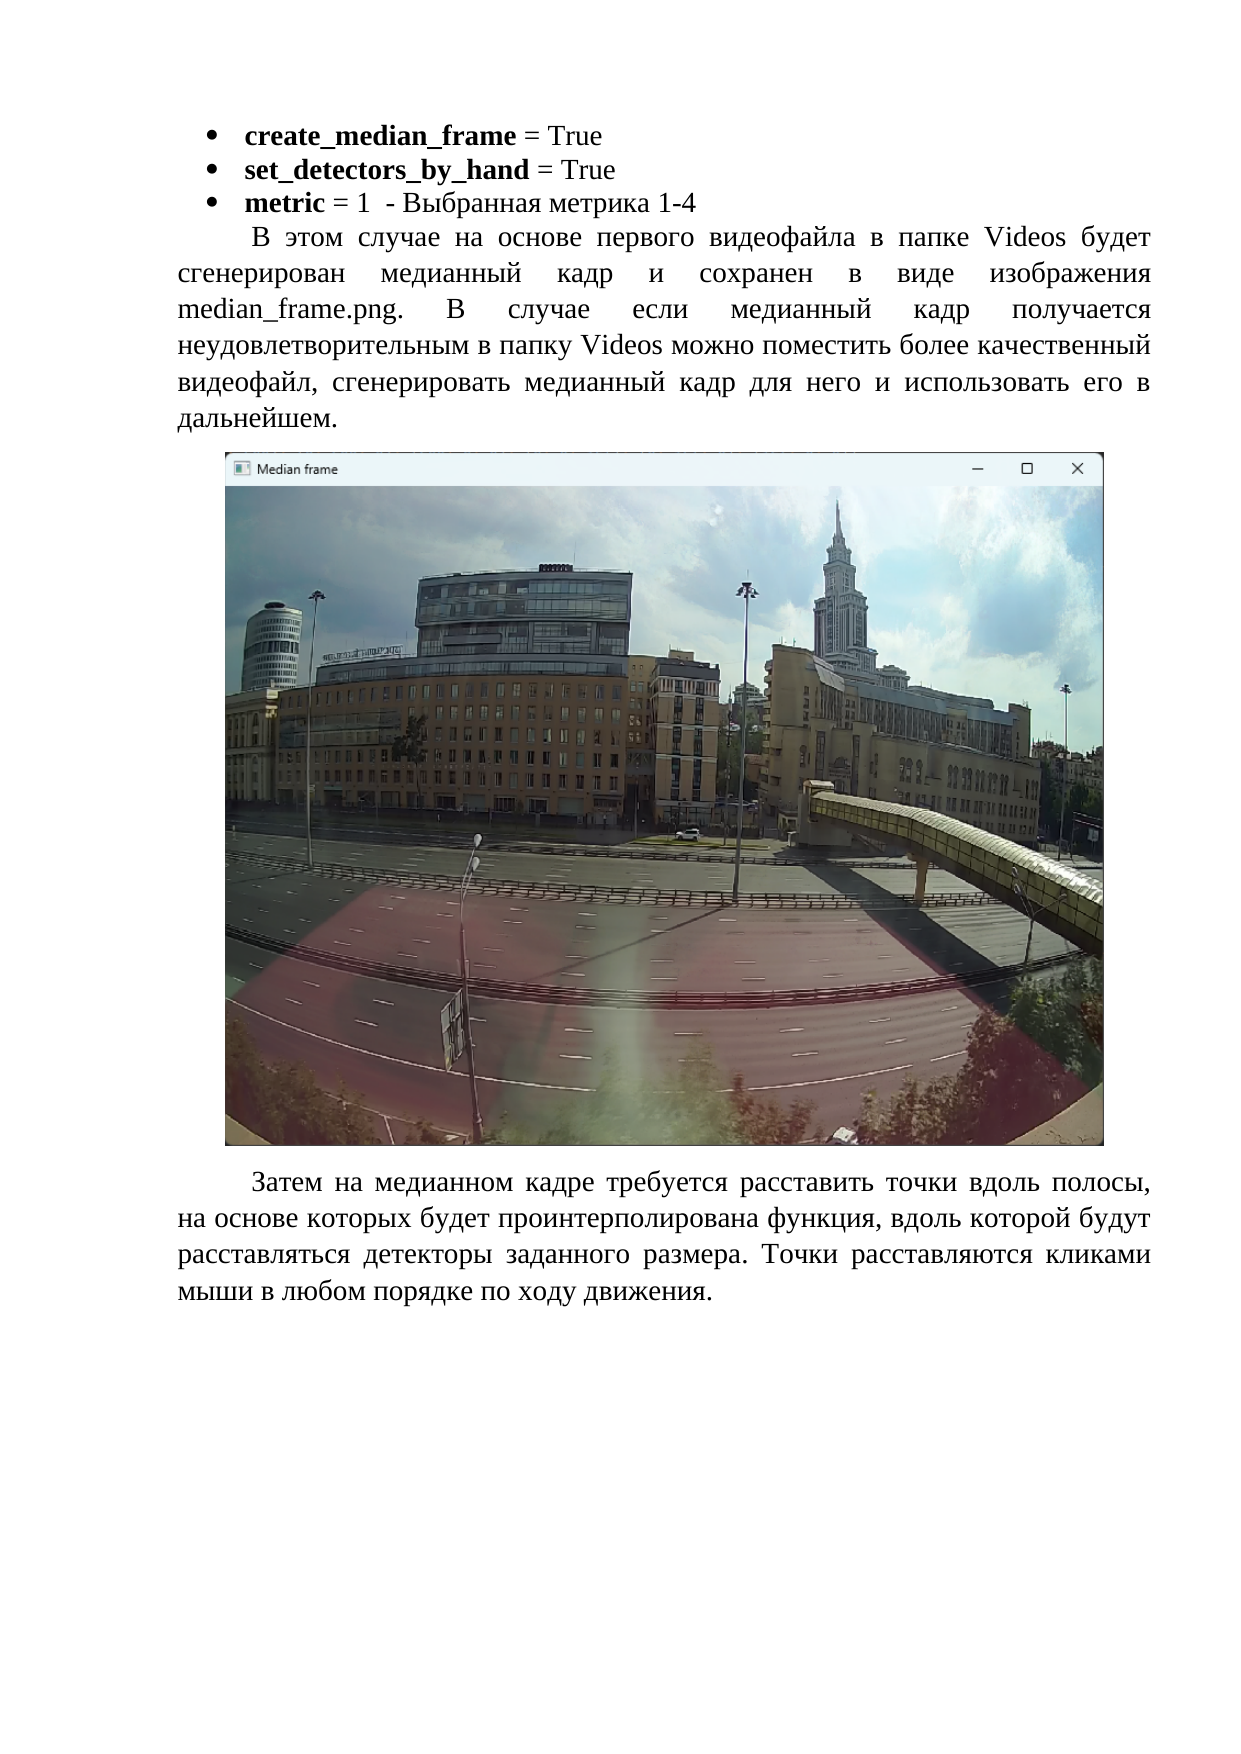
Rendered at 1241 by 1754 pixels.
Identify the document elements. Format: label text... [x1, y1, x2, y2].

text Затем на медианном кадре требуется расставить точки вдоль полосы, на основе которых будет проинтерполирована функция, вдоль которой будут расставляться детекторы заданного размера. Точки расставляются кликами мыши в любом порядке по ходу движения. [177, 1164, 1152, 1306]
text В этом случае на основе первого видеофайла в папке Videos будет сгенерирован медианный кадр и сохранен в виде изображения median_frame.png. В случае если медианный кадр получается неудовлетворительным в папку Videos можно поместить более качественный видеофайл, сгенерировать медианный кадр для него и использовать его в дальнейшем. [177, 219, 1152, 433]
list set_detectors_by_hand = True [207, 152, 1152, 185]
list metric = 1 - Выбранная метрика 1-4 [207, 185, 1152, 219]
list create_median_frame = True [207, 118, 1152, 152]
picture [225, 452, 1104, 1146]
